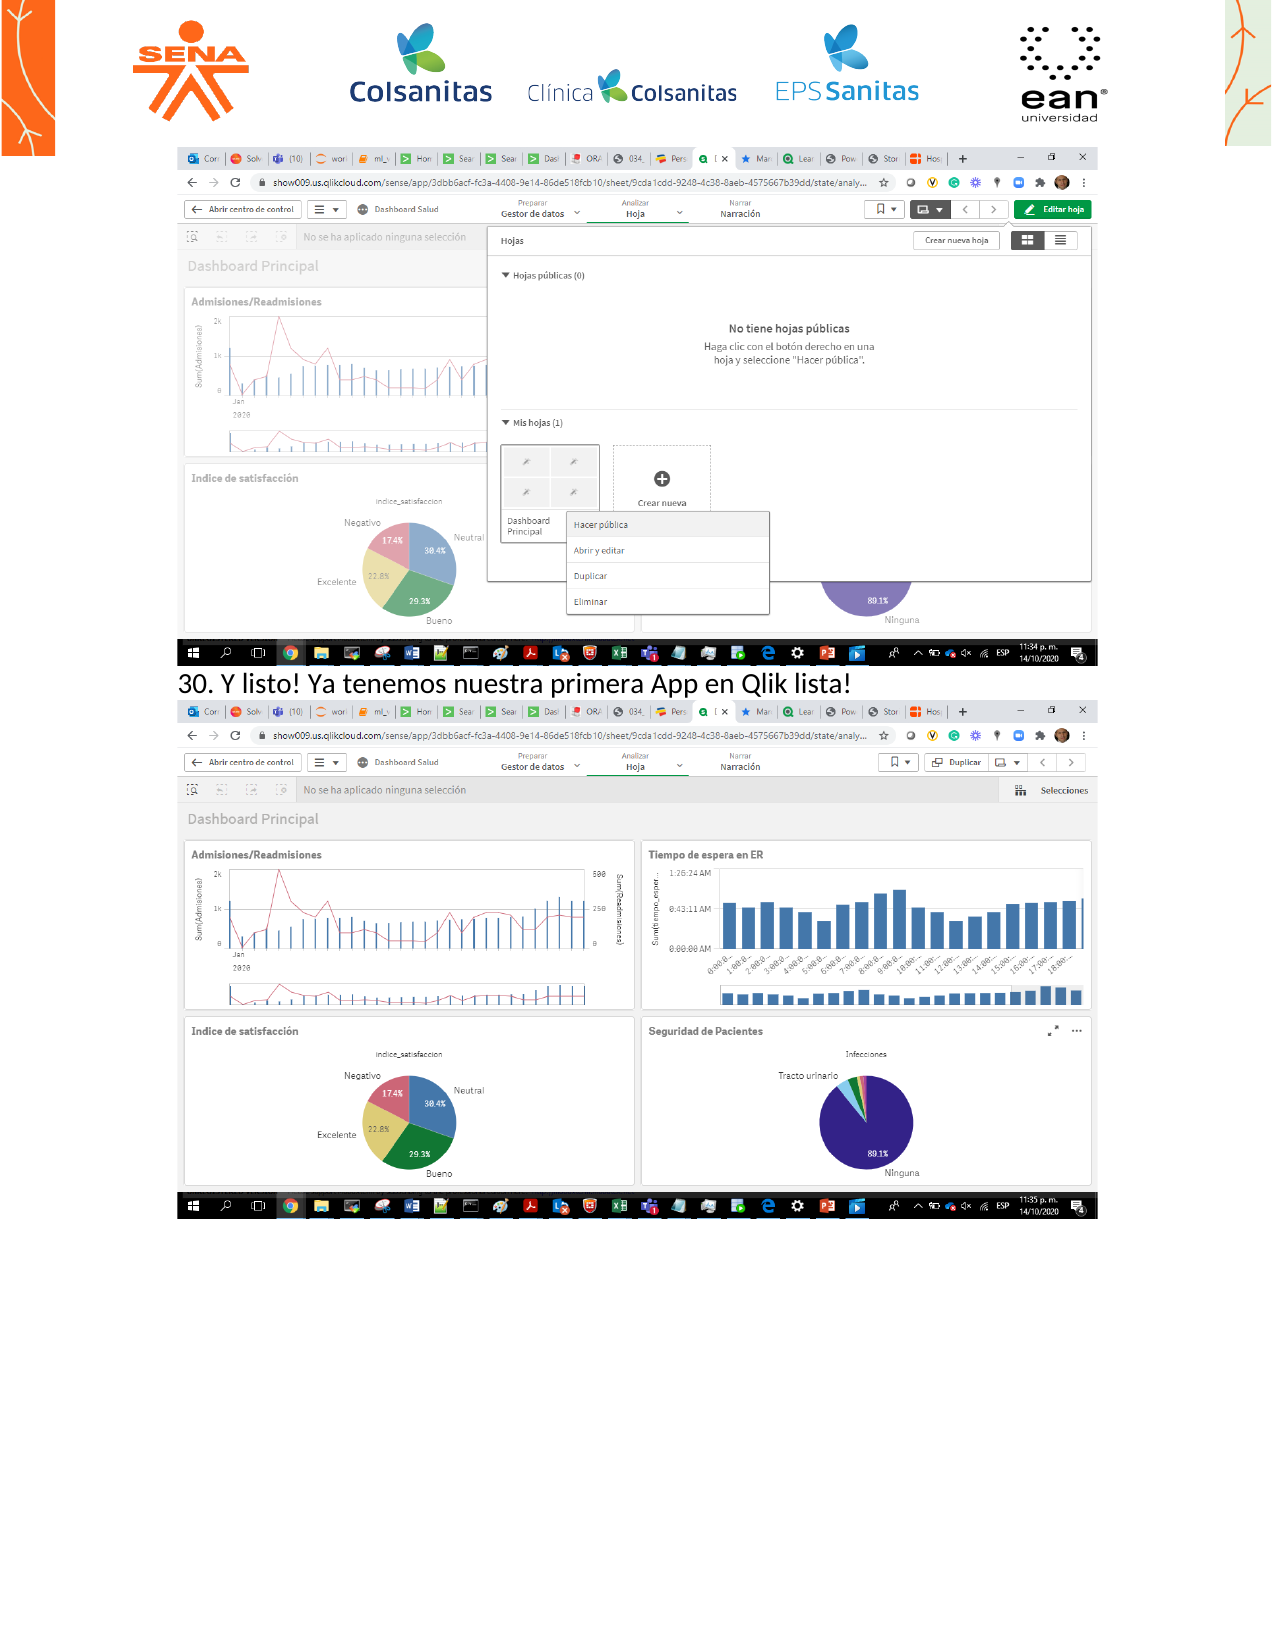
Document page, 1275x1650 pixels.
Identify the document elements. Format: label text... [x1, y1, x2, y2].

picture [115, 14, 255, 128]
picture [177, 147, 1098, 666]
picture [1225, 0, 1272, 146]
text 30. Y listo! Ya tenemos nuestra primera App en Qlik lista! [177, 666, 1098, 700]
picture [528, 69, 737, 103]
picture [350, 23, 492, 102]
picture [773, 17, 919, 106]
picture [996, 14, 1124, 136]
picture [1, 0, 56, 156]
picture [177, 700, 1098, 1219]
